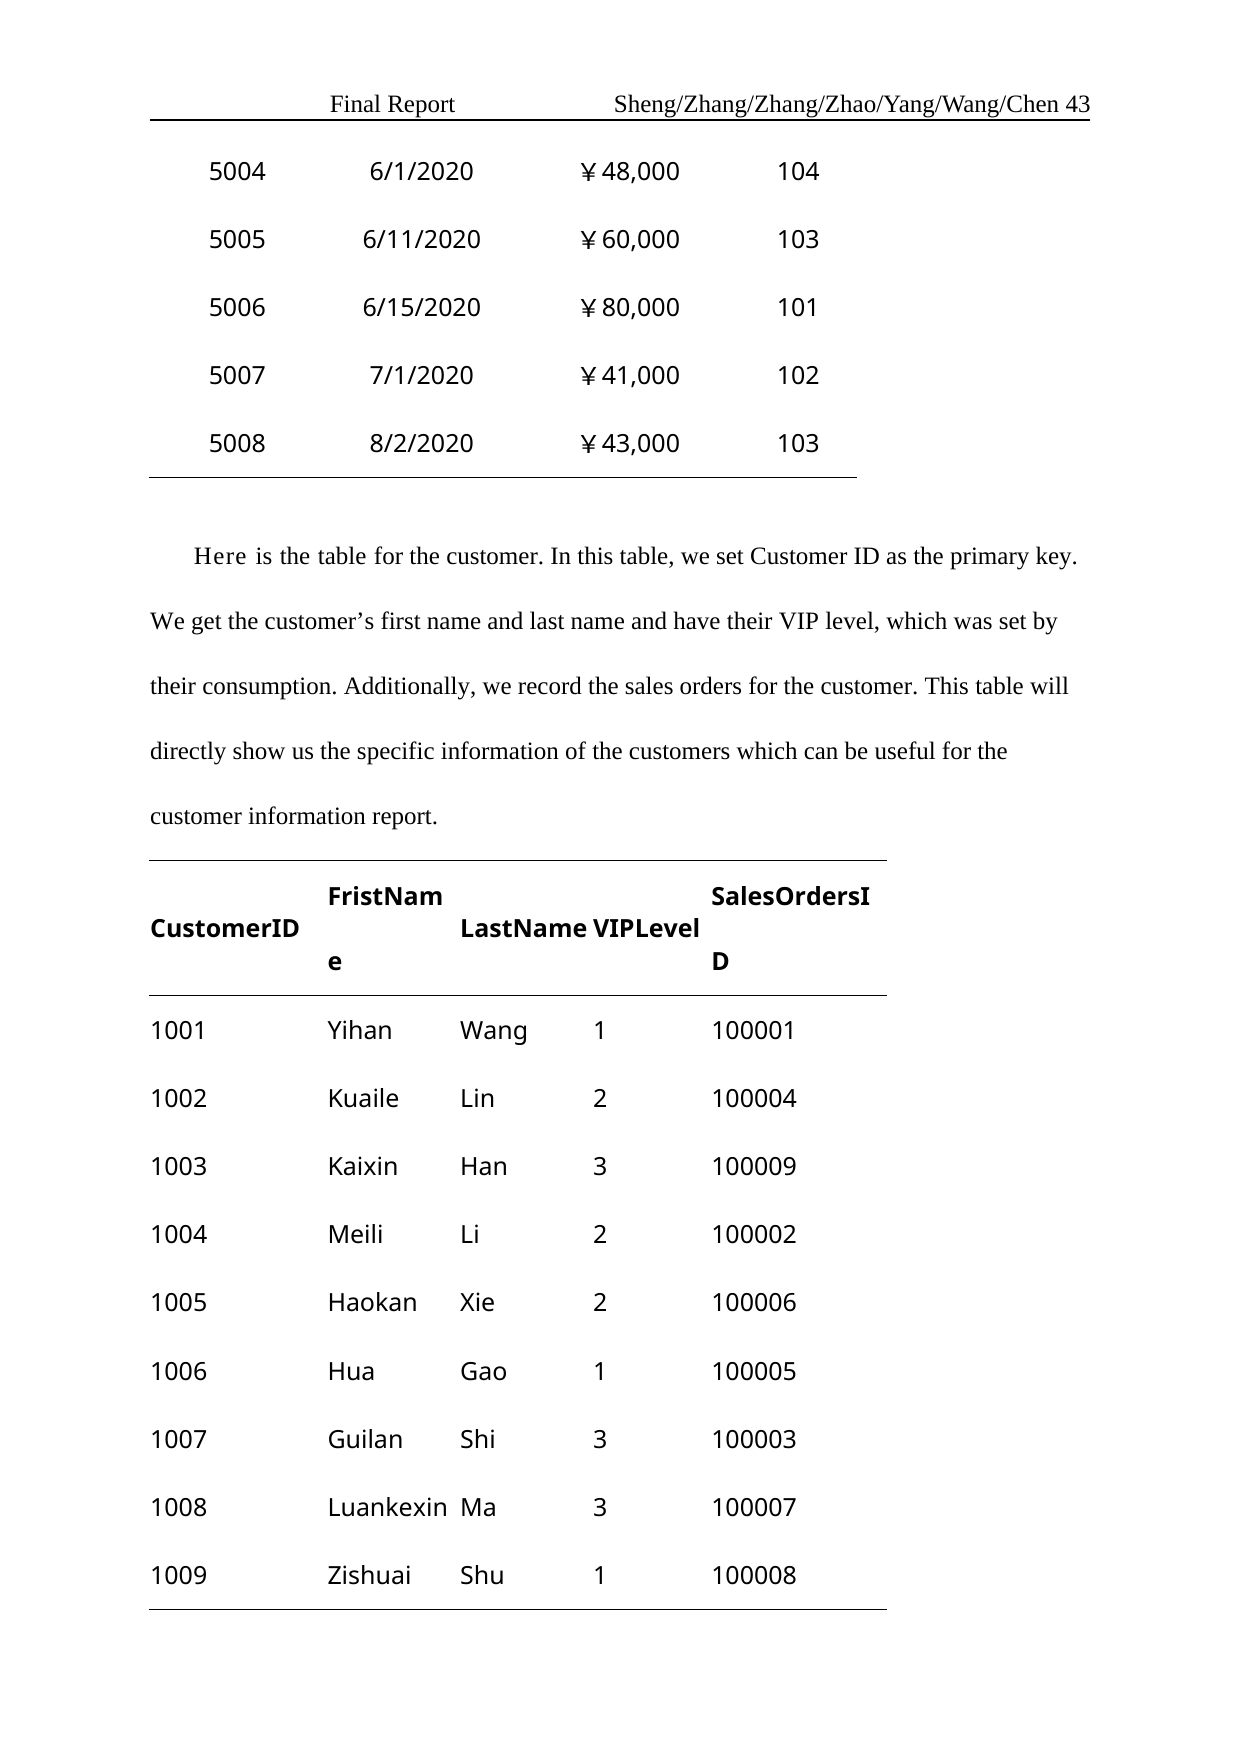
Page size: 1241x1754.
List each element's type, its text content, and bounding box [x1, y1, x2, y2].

table_cell Kuaile [326, 1064, 458, 1132]
table_cell Haokan [326, 1268, 458, 1336]
table_cell 3 [591, 1404, 709, 1472]
table_cell 6/15/2020 [326, 273, 518, 341]
table_cell ￥43,000 [518, 409, 739, 477]
table_cell 100002 [710, 1200, 887, 1268]
table_cell Gao [459, 1336, 591, 1404]
table_cell 1 [591, 996, 709, 1064]
table_header LastName [459, 861, 591, 994]
text Here is the table for the customer. In this table, we set Customer ID as the primary key. We get the customer’s first name and last name and have their VIP level, which was set by their consumption. Additionally, we record the sales orders for the customer. This table will directly show us the specific information of the customers which can be useful for the customer information report. [150, 539, 1085, 832]
table_cell ￥60,000 [518, 204, 739, 272]
table_cell Zishuai [326, 1541, 458, 1609]
table_cell 103 [739, 409, 857, 477]
table_cell Hua [326, 1336, 458, 1404]
table_cell 5005 [149, 204, 326, 272]
table_cell ￥80,000 [518, 273, 739, 341]
table_cell 1004 [149, 1200, 326, 1268]
table_cell Yihan [326, 996, 458, 1064]
table_cell Han [459, 1132, 591, 1200]
table_cell 2 [591, 1268, 709, 1336]
table_cell 8/2/2020 [326, 409, 518, 477]
table_cell 2 [591, 1200, 709, 1268]
table_cell 5006 [149, 273, 326, 341]
table_cell 100005 [710, 1336, 887, 1404]
table_cell Luankexin [326, 1473, 458, 1541]
table_cell 100004 [710, 1064, 887, 1132]
table_cell Li [459, 1200, 591, 1268]
table_cell 7/1/2020 [326, 341, 518, 409]
table_header VIPLevel [591, 861, 709, 994]
table_cell 1002 [149, 1064, 326, 1132]
table_cell 6/1/2020 [326, 136, 518, 204]
table_cell 1005 [149, 1268, 326, 1336]
table_cell 1001 [149, 996, 326, 1064]
table_cell Ma [459, 1473, 591, 1541]
table_cell 100009 [710, 1132, 887, 1200]
table_cell 3 [591, 1473, 709, 1541]
table_cell 100008 [710, 1541, 887, 1609]
table_cell 1008 [149, 1473, 326, 1541]
table_cell 2 [591, 1064, 709, 1132]
table_cell Lin [459, 1064, 591, 1132]
table_cell Shu [459, 1541, 591, 1609]
table_cell 100007 [710, 1473, 887, 1541]
table_cell ￥41,000 [518, 341, 739, 409]
table_cell 1009 [149, 1541, 326, 1609]
table_cell Xie [459, 1268, 591, 1336]
table_cell 100001 [710, 996, 887, 1064]
table_cell 5008 [149, 409, 326, 477]
table_cell Shi [459, 1404, 591, 1472]
table_cell 1006 [149, 1336, 326, 1404]
table_cell 5004 [149, 136, 326, 204]
table_header FristName [326, 861, 458, 994]
table_header SalesOrdersID [710, 861, 887, 994]
table_cell ￥48,000 [518, 136, 739, 204]
table_cell 103 [739, 204, 857, 272]
table_cell 104 [739, 136, 857, 204]
table_cell 100006 [710, 1268, 887, 1336]
table_cell 1003 [149, 1132, 326, 1200]
table_cell 102 [739, 341, 857, 409]
table_cell 5007 [149, 341, 326, 409]
table_cell 1 [591, 1541, 709, 1609]
table_cell Meili [326, 1200, 458, 1268]
table_cell Kaixin [326, 1132, 458, 1200]
table_cell Guilan [326, 1404, 458, 1472]
table_cell 1007 [149, 1404, 326, 1472]
table_cell 6/11/2020 [326, 204, 518, 272]
table_cell 100003 [710, 1404, 887, 1472]
table_cell 1 [591, 1336, 709, 1404]
table_header CustomerID [149, 861, 326, 994]
table_cell 3 [591, 1132, 709, 1200]
table_cell Wang [459, 996, 591, 1064]
table_cell 101 [739, 273, 857, 341]
